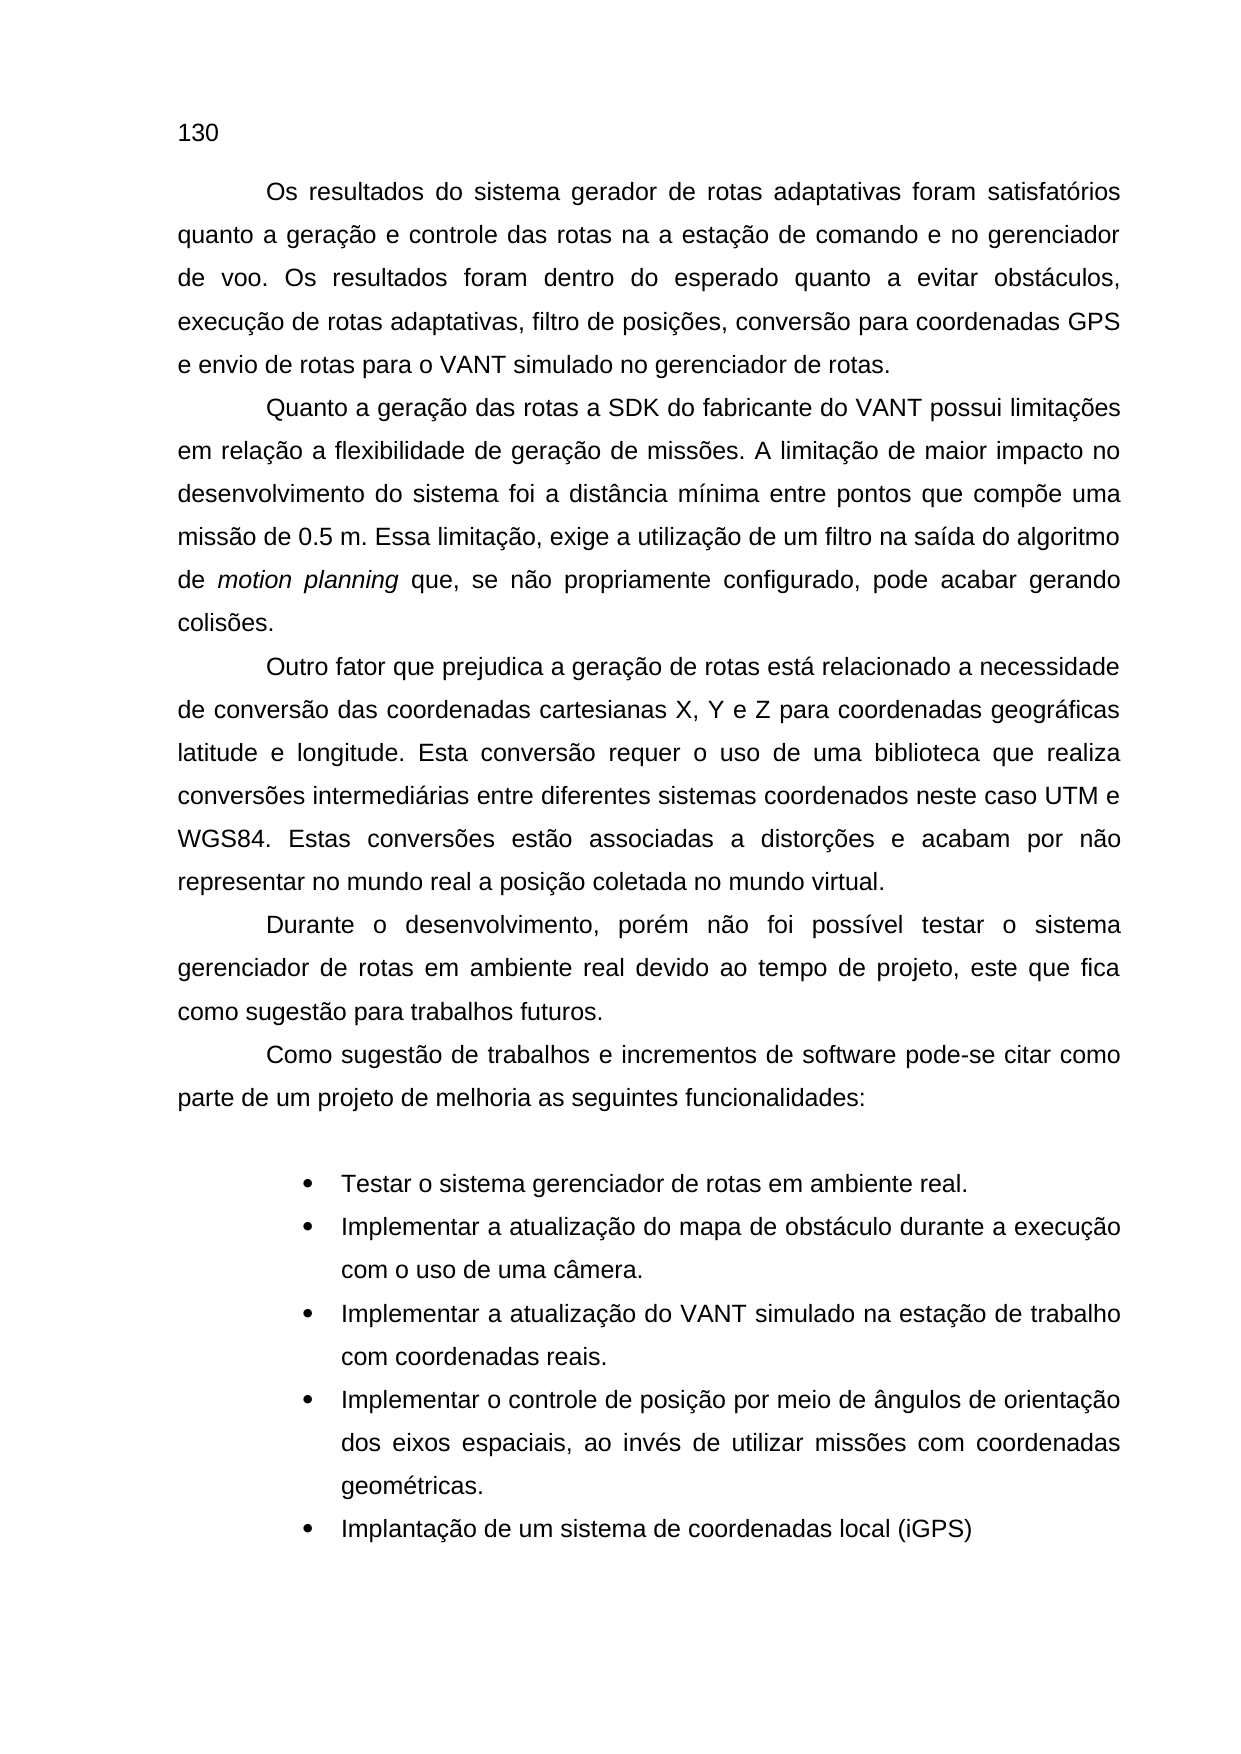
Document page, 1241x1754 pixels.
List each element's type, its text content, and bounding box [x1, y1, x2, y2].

text Os resultados do sistema gerador de rotas adaptativas foram satisfatórios quanto a geração e controle das rotas na a estação de comando e no gerenciador de voo. Os resultados foram dentro do esperado quanto a evitar obstáculos, execução de rotas adaptativas, filtro de posições, conversão para coordenadas GPS e envio de rotas para o VANT simulado no gerenciador de rotas. [177, 177, 1122, 378]
text Outro fator que prejudica a geração de rotas está relacionado a necessidade de conversão das coordenadas cartesianas X, Y e Z para coordenadas geográficas latitude e longitude. Esta conversão requer o uso de uma biblioteca que realiza conversões intermediárias entre diferentes sistemas coordenados neste caso UTM e WGS84. Estas conversões estão associadas a distorções e acabam por não representar no mundo real a posição coletada no mundo virtual. [177, 652, 1122, 896]
list Implementar a atualização do mapa de obstáculo durante a execução com o uso de uma câmera. [303, 1212, 1122, 1284]
text Quanto a geração das rotas a SDK do fabricante do VANT possui limitações em relação a flexibilidade de geração de missões. A limitação de maior impacto no desenvolvimento do sistema foi a distância mínima entre pontos que compõe uma missão de 0.5 m. Essa limitação, exige a utilização de um filtro na saída do algoritmo de motion planning que, se não propriamente configurado, pode acabar gerando colisões. [177, 393, 1122, 637]
list Implementar o controle de posição por meio de ângulos de orientação dos eixos espaciais, ao invés de utilizar missões com coordenadas geométricas. [303, 1385, 1122, 1500]
text Como sugestão de trabalhos e incrementos de software pode-se citar como parte de um projeto de melhoria as seguintes funcionalidades: [177, 1040, 1122, 1112]
list Implementar a atualização do VANT simulado na estação de trabalho com coordenadas reais. [303, 1299, 1122, 1371]
text Durante o desenvolvimento, porém não foi possível testar o sistema gerenciador de rotas em ambiente real devido ao tempo de projeto, este que fica como sugestão para trabalhos futuros. [177, 910, 1122, 1025]
list Implantação de um sistema de coordenadas local (iGPS) [303, 1514, 1122, 1543]
list Testar o sistema gerenciador de rotas em ambiente real. [303, 1169, 1122, 1198]
